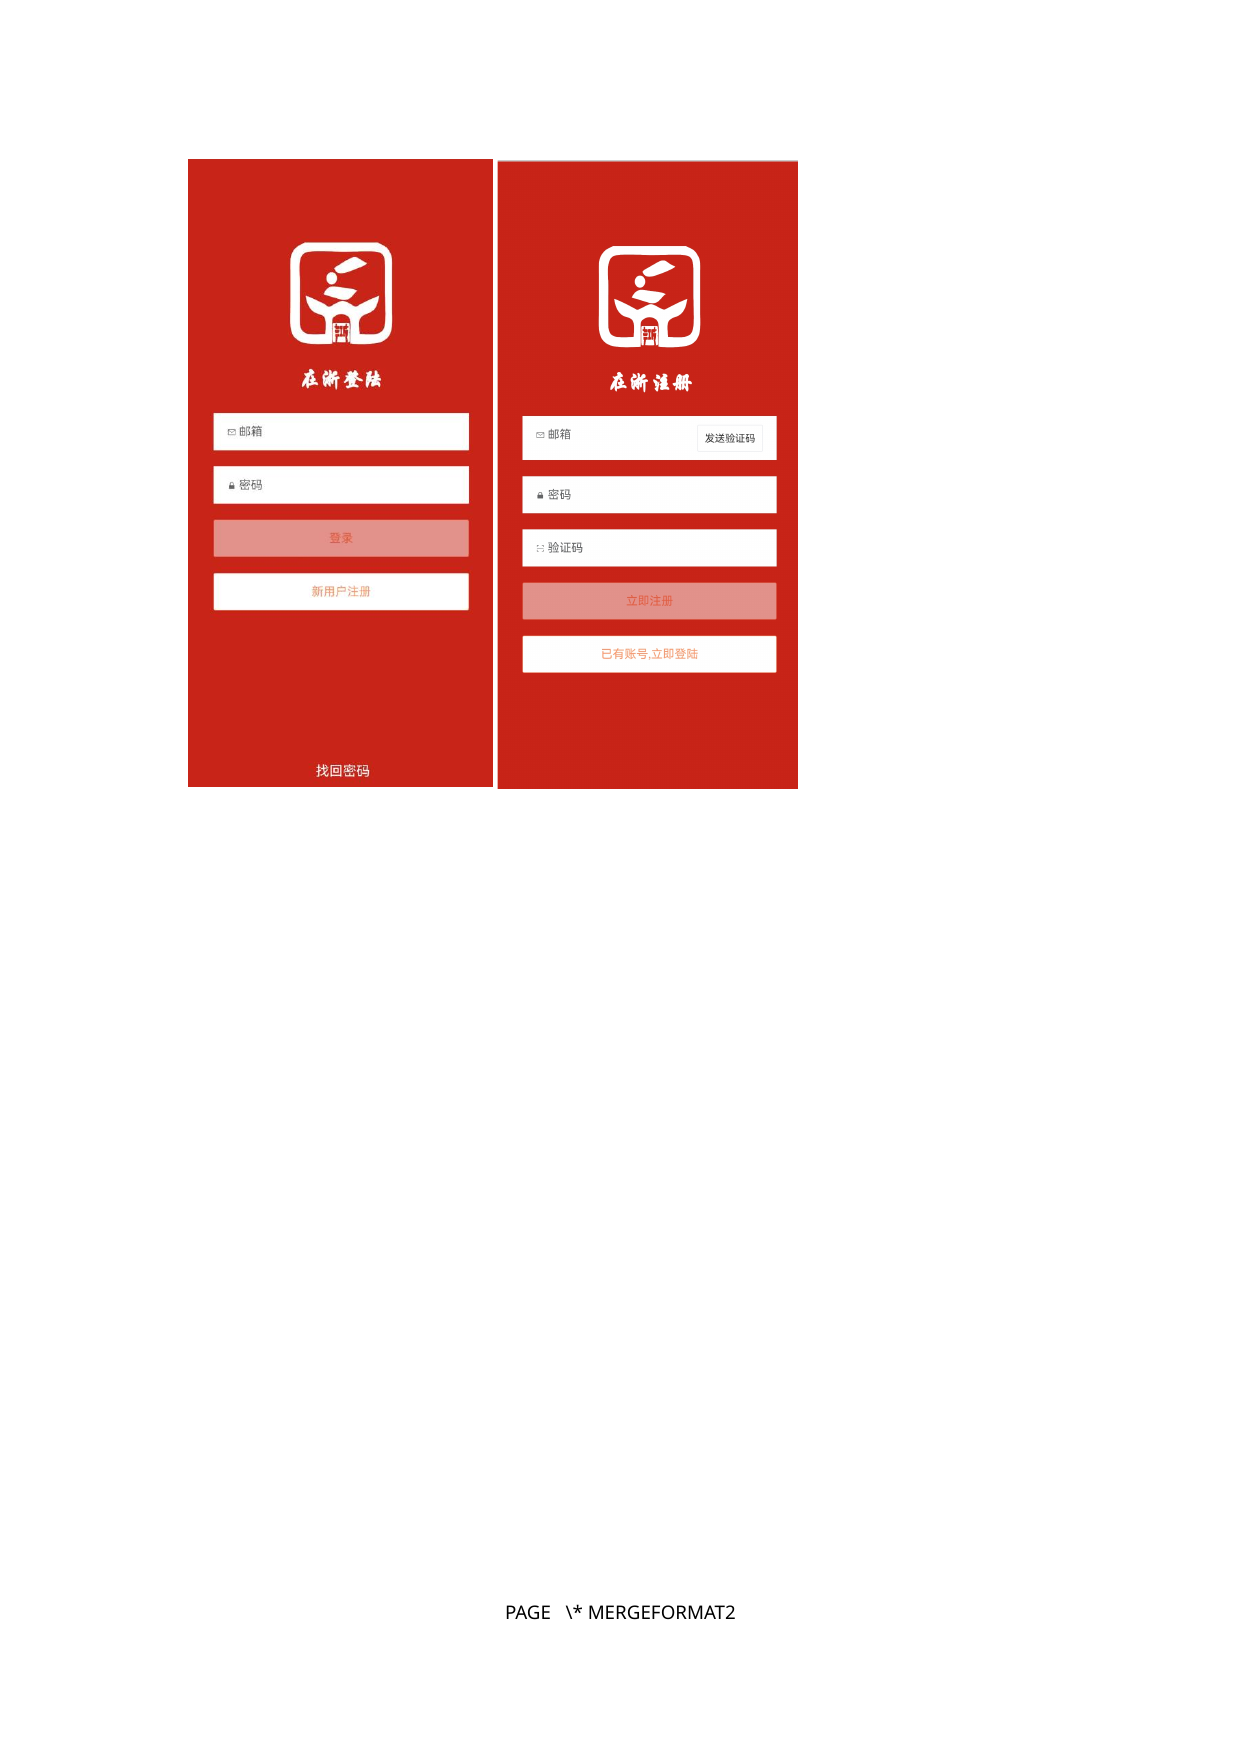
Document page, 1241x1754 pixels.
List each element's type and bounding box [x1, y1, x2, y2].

picture [188, 159, 493, 787]
picture [497, 160, 798, 789]
